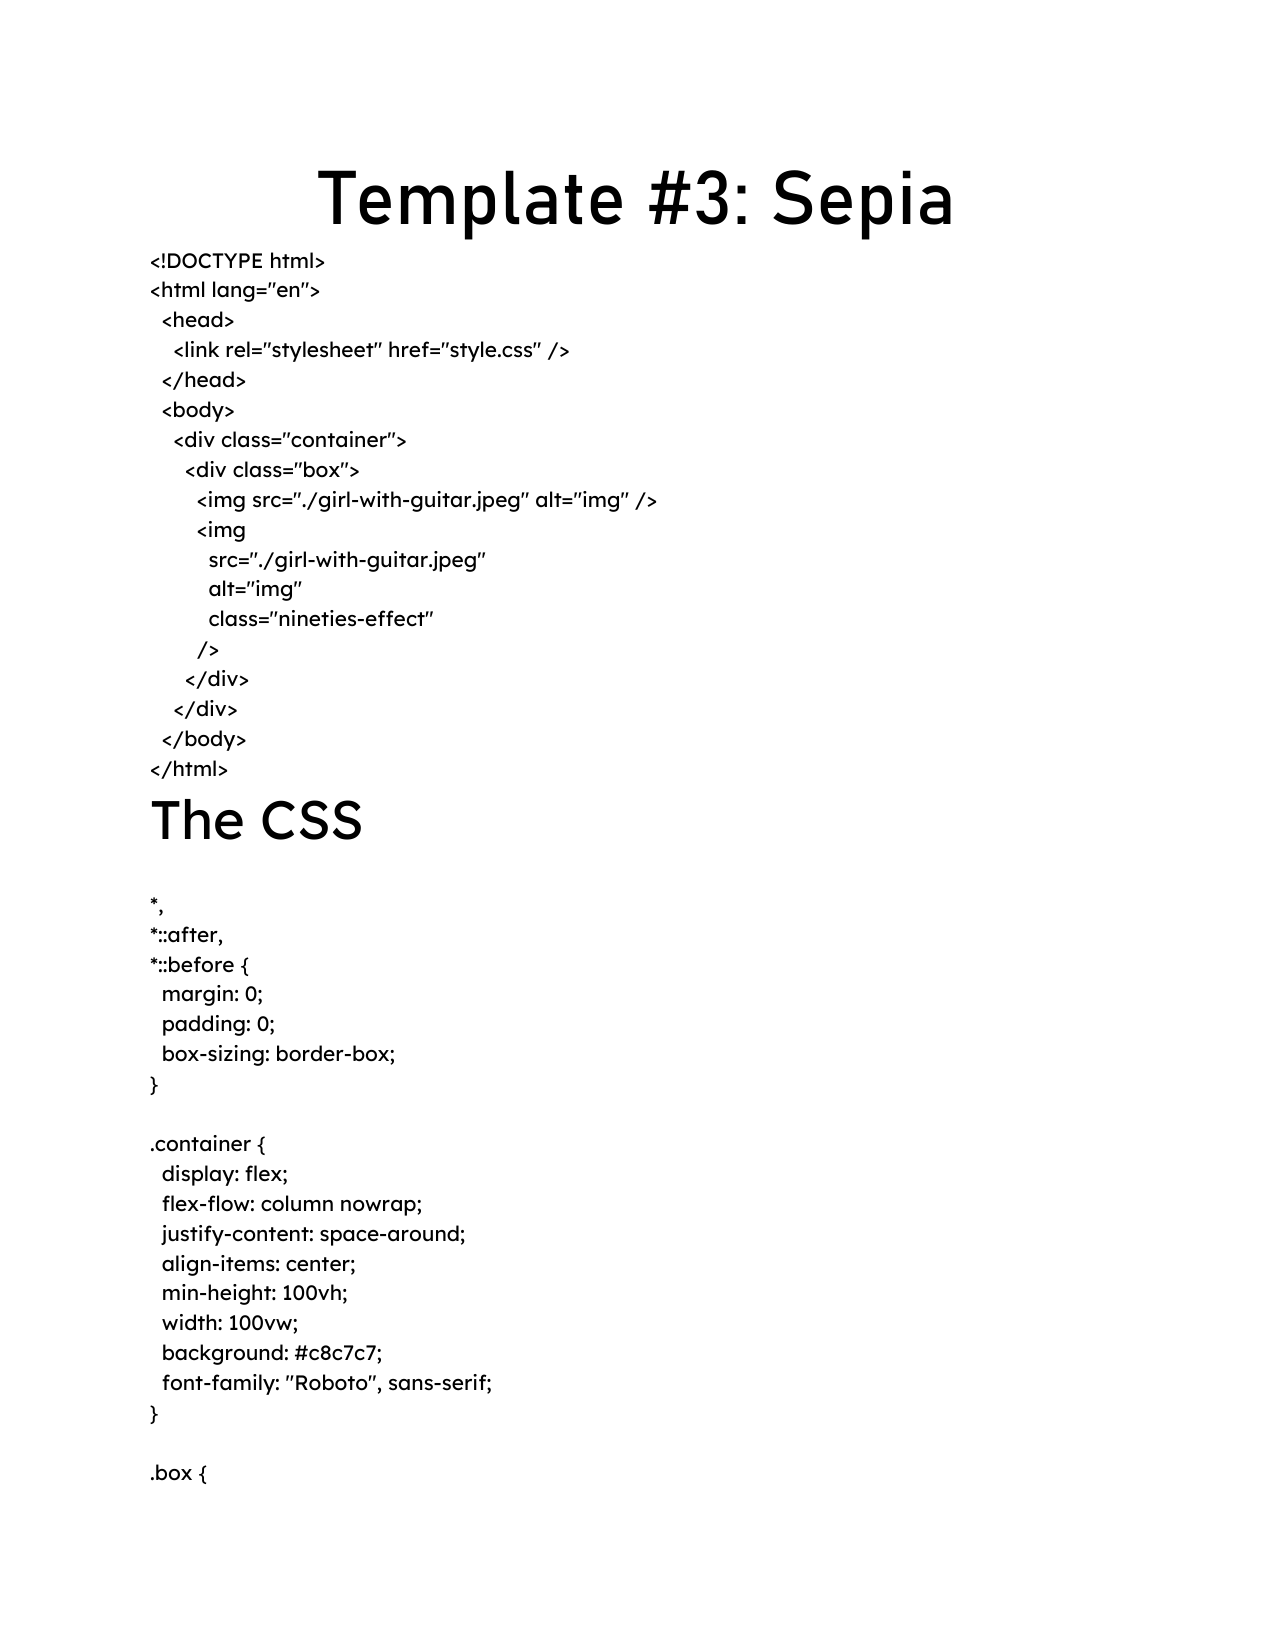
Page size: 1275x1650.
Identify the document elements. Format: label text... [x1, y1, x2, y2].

text .box { [150, 1459, 1125, 1485]
text margin: 0; [150, 981, 1125, 1007]
text <img src="./girl-with-guitar.jpeg" alt="img" /> <img [150, 486, 1125, 542]
text font-family: "Roboto", sans-serif; [150, 1370, 1125, 1396]
text src="./girl-with-guitar.jpeg" [150, 546, 1125, 572]
text <html lang="en"> [150, 277, 1125, 303]
text background: #c8c7c7; [150, 1340, 1125, 1366]
text flex-flow: column nowrap; [150, 1190, 1125, 1216]
text <div class="container"> [150, 427, 1125, 453]
text } [150, 1399, 1125, 1426]
text <head> [150, 307, 1125, 333]
text } [150, 1071, 1125, 1097]
text alt="img" [150, 576, 1125, 602]
text </div> [150, 666, 1125, 692]
text display: flex; [150, 1160, 1125, 1186]
text </head> [150, 367, 1125, 393]
text padding: 0; [150, 1011, 1125, 1037]
text <!DOCTYPE html> [150, 247, 1125, 273]
text </body> [150, 726, 1125, 752]
text <link rel="stylesheet" href="style.css" /> [150, 337, 1125, 363]
text width: 100vw; [150, 1310, 1125, 1336]
text .container { [150, 1131, 1125, 1157]
text </div> [150, 696, 1125, 722]
text </html> [150, 755, 1125, 781]
text *::after, [150, 921, 1125, 947]
text <div class="box"> [150, 456, 1125, 482]
text <body> [150, 397, 1125, 423]
text *::before { [150, 951, 1125, 977]
text *, [150, 891, 1125, 917]
text class="nineties-effect" [150, 606, 1125, 632]
text min-height: 100vh; [150, 1280, 1125, 1306]
text /> [150, 636, 1125, 662]
subtitle The CSS [150, 785, 1125, 853]
subtitle Template #3: Sepia [150, 150, 1125, 240]
text box-sizing: border-box; [150, 1041, 1125, 1067]
text justify-content: space-around; [150, 1220, 1125, 1246]
text align-items: center; [150, 1250, 1125, 1276]
